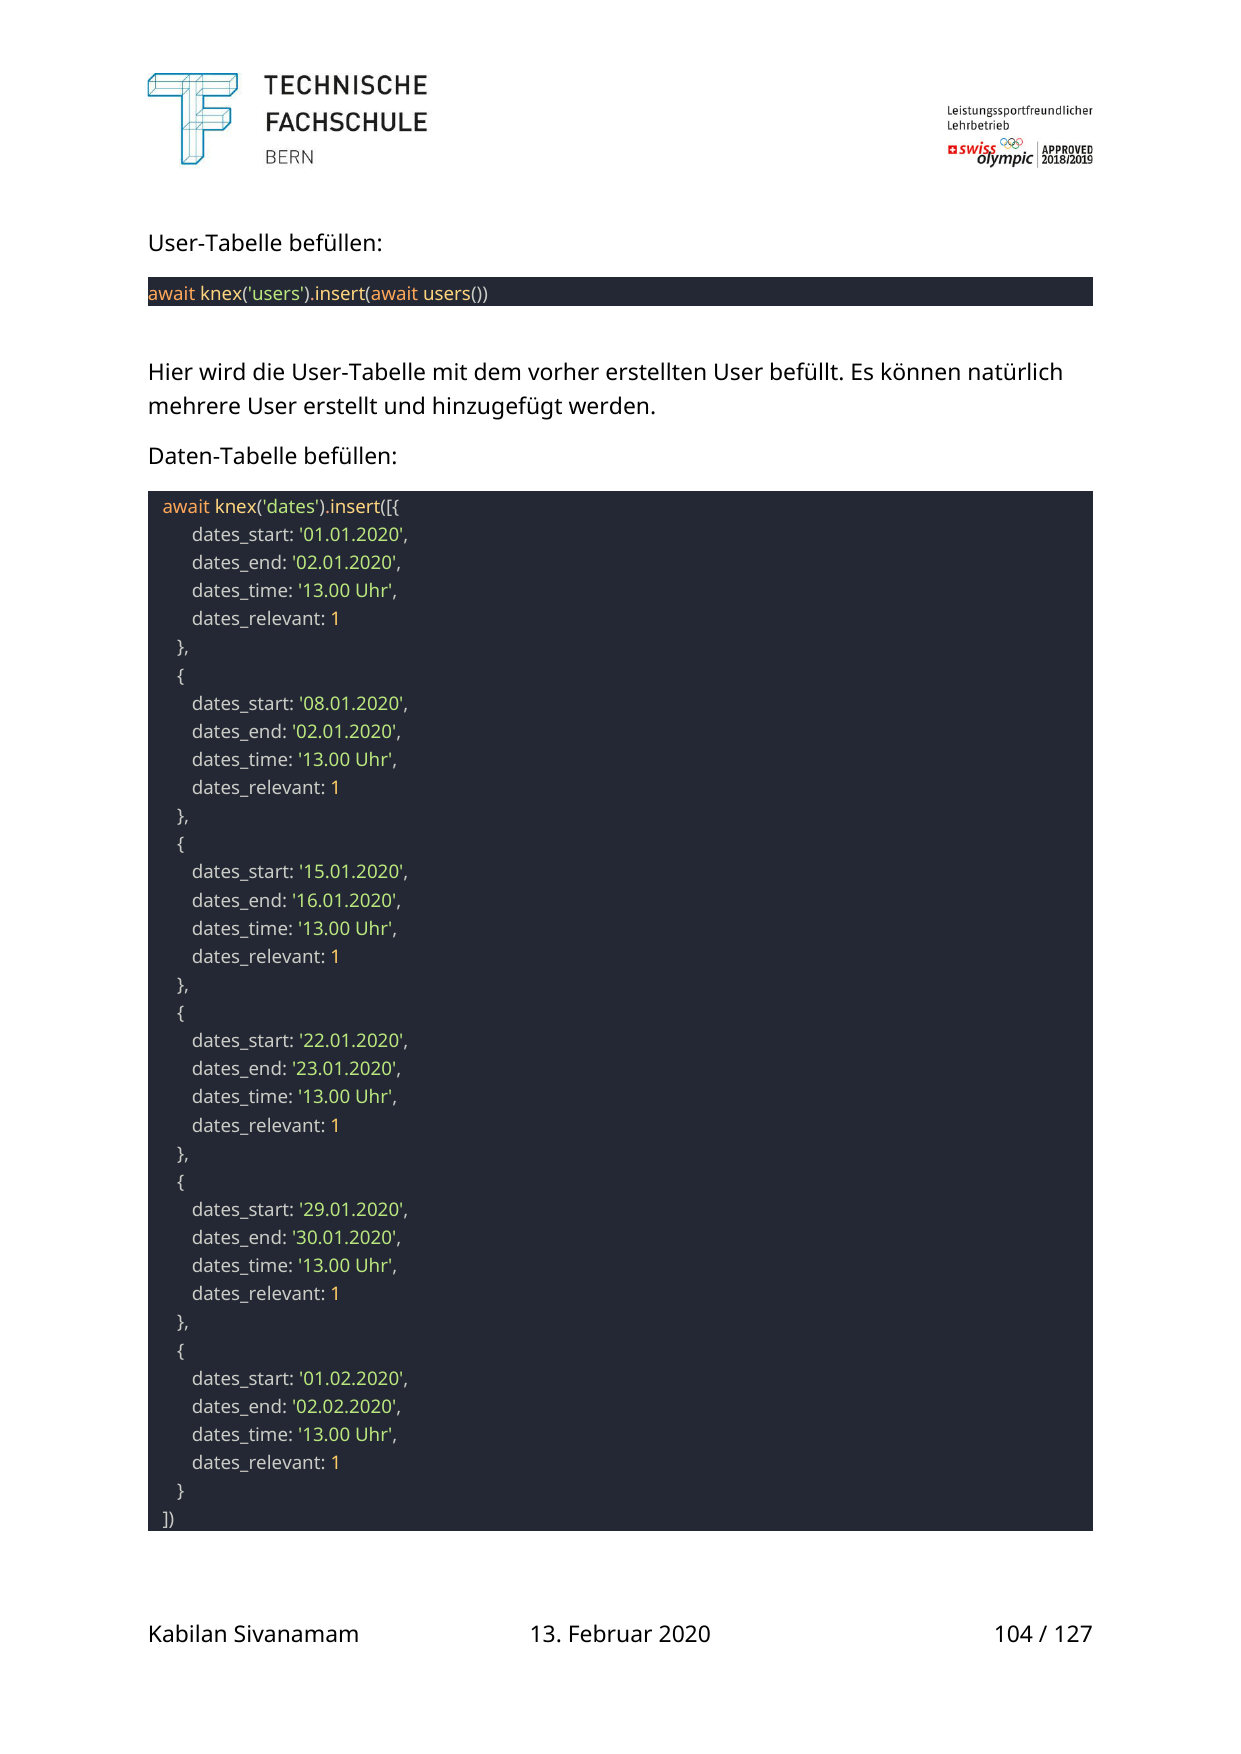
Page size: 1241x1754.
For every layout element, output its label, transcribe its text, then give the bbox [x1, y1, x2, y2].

text dates_relevant: 1 [148, 772, 1093, 800]
text dates_start: '29.01.2020', [148, 1194, 1093, 1222]
text { [148, 659, 1093, 687]
text User-Tabelle befüllen: [148, 227, 1093, 258]
text dates_end: '02.02.2020', [148, 1391, 1093, 1419]
text dates_relevant: 1 [148, 941, 1093, 969]
text }, [148, 800, 1093, 828]
text } [148, 1475, 1093, 1503]
text { [148, 997, 1093, 1025]
text dates_relevant: 1 [148, 1109, 1093, 1137]
picture [147, 73, 1093, 196]
text dates_relevant: 1 [148, 1278, 1093, 1306]
text dates_time: '13.00 Uhr', [148, 1081, 1093, 1109]
text dates_start: '01.02.2020', [148, 1362, 1093, 1391]
text Hier wird die User-Tabelle mit dem vorher erstellten User befüllt. Es können natürlich mehrere User erstellt und hinzugefügt werden. [148, 356, 1093, 421]
text dates_start: '15.01.2020', [148, 856, 1093, 884]
text await knex('users').insert(await users()) [148, 277, 1093, 306]
text Daten-Tabelle befüllen: [148, 440, 1093, 471]
text dates_relevant: 1 [148, 1447, 1093, 1475]
text }, [148, 631, 1093, 659]
text dates_time: '13.00 Uhr', [148, 744, 1093, 772]
text dates_relevant: 1 [148, 603, 1093, 631]
text dates_start: '08.01.2020', [148, 687, 1093, 716]
text ]) [148, 1503, 1093, 1531]
text dates_end: '02.01.2020', [148, 547, 1093, 575]
text dates_end: '02.01.2020', [148, 716, 1093, 744]
text { [148, 828, 1093, 856]
text { [148, 1166, 1093, 1194]
text dates_time: '13.00 Uhr', [148, 575, 1093, 603]
text dates_end: '23.01.2020', [148, 1053, 1093, 1081]
text dates_time: '13.00 Uhr', [148, 1419, 1093, 1447]
text dates_start: '01.01.2020', [148, 519, 1093, 547]
text { [148, 1334, 1093, 1362]
text }, [148, 969, 1093, 997]
text dates_time: '13.00 Uhr', [148, 1250, 1093, 1278]
text await knex('dates').insert([{ [148, 491, 1093, 519]
text }, [148, 1306, 1093, 1334]
text dates_start: '22.01.2020', [148, 1025, 1093, 1053]
text dates_end: '30.01.2020', [148, 1222, 1093, 1250]
text }, [148, 1137, 1093, 1166]
text dates_end: '16.01.2020', [148, 884, 1093, 912]
text dates_time: '13.00 Uhr', [148, 912, 1093, 941]
